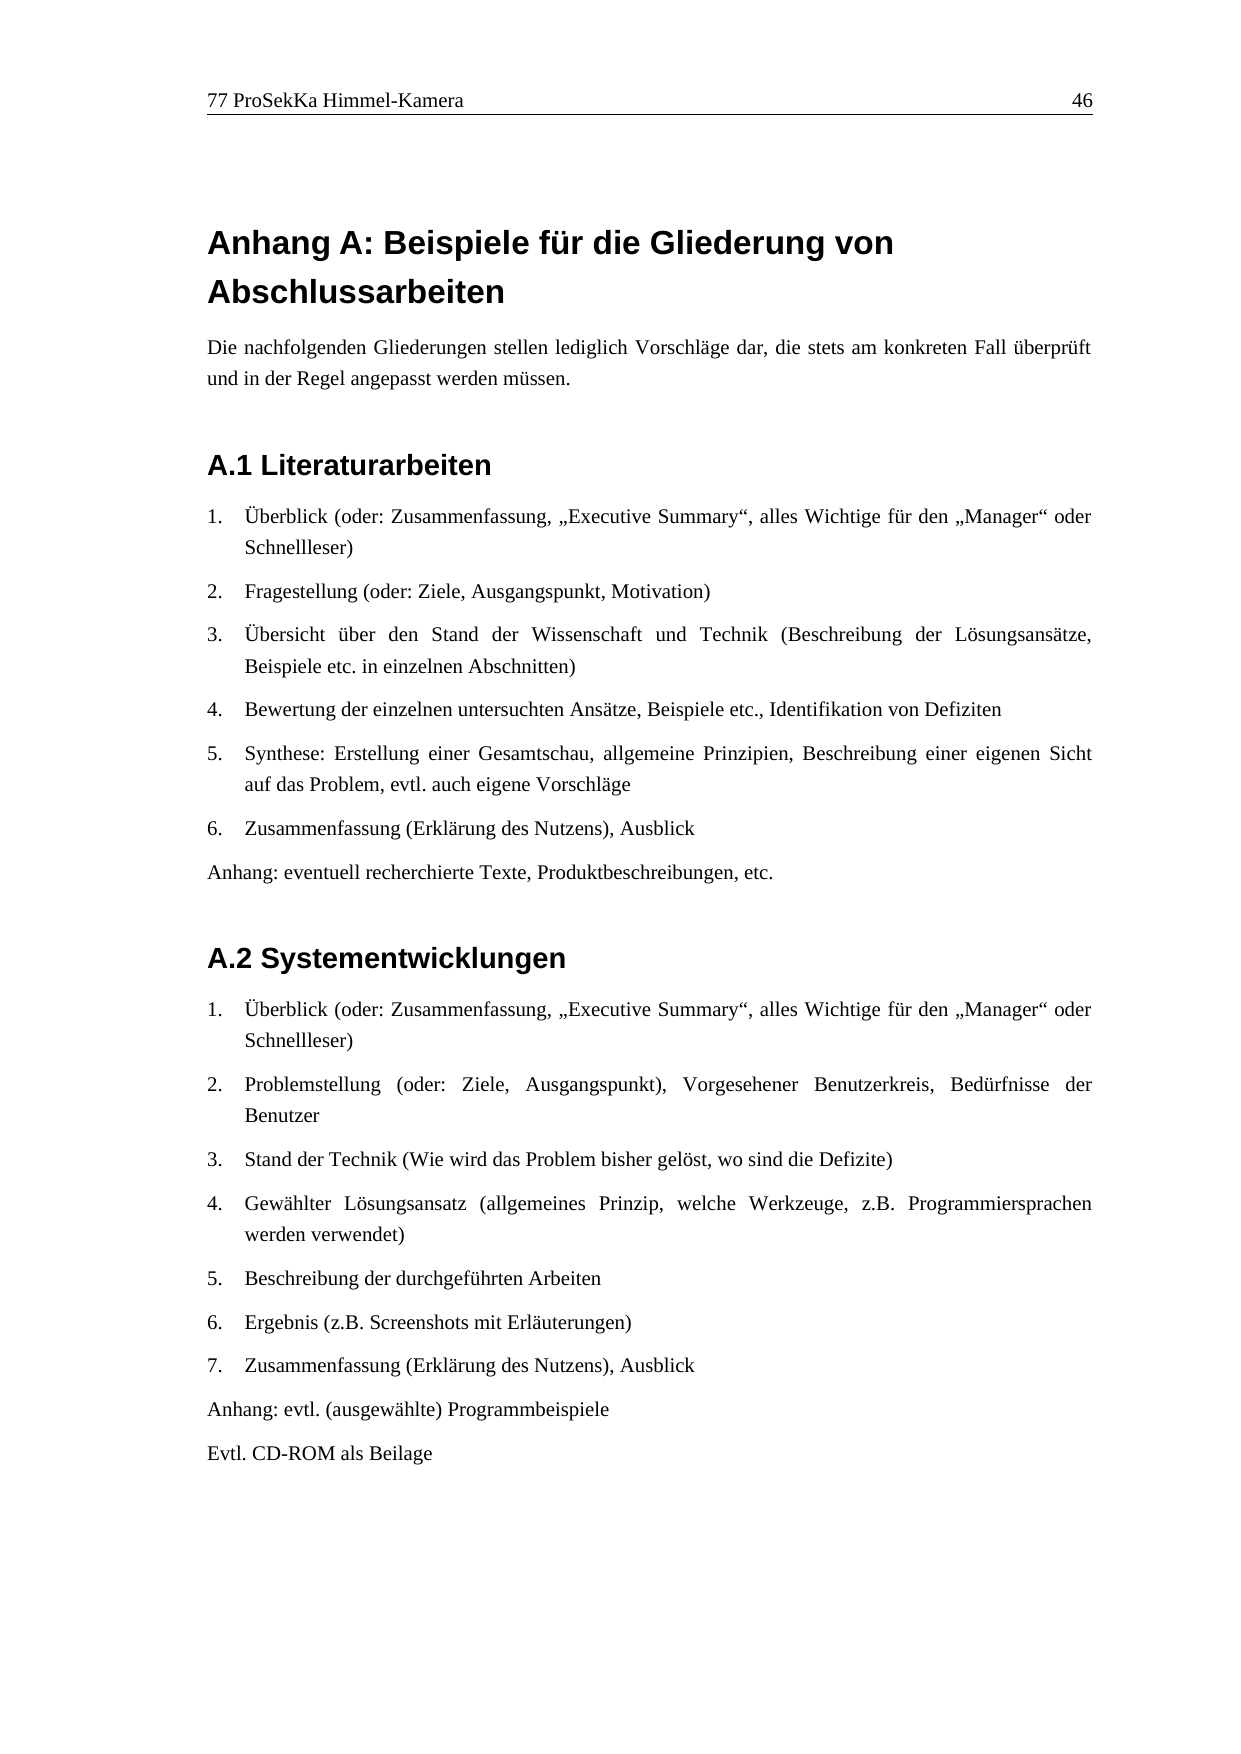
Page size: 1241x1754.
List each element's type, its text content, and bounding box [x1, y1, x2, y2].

list Synthese: Erstellung einer Gesamtschau, allgemeine Prinzipien, Beschreibung einer eigenen Sicht auf das Problem, evtl. auch eigene Vorschläge [207, 741, 1093, 796]
subtitle Anhang A: Beispiele für die Gliederung von Abschlussarbeiten [207, 223, 1093, 311]
text Evtl. CD-ROM als Beilage [207, 1441, 1093, 1465]
list Überblick (oder: Zusammenfassung, „Executive Summary“, alles Wichtige für den „Manager“ oder Schnellleser) [207, 997, 1093, 1052]
list Gewählter Lösungsansatz (allgemeines Prinzip, welche Werkzeuge, z.B. Programmiersprachen werden verwendet) [207, 1191, 1093, 1246]
list Zusammenfassung (Erklärung des Nutzens), Ausblick [207, 1353, 1093, 1377]
subtitle A.1 Literaturarbeiten [207, 447, 1093, 481]
list Übersicht über den Stand der Wissenschaft und Technik (Beschreibung der Lösungsansätze, Beispiele etc. in einzelnen Abschnitten) [207, 622, 1093, 678]
list Beschreibung der durchgeführten Arbeiten [207, 1266, 1093, 1290]
list Ergebnis (z.B. Screenshots mit Erläuterungen) [207, 1309, 1093, 1334]
text Anhang: eventuell recherchierte Texte, Produktbeschreibungen, etc. [207, 860, 1093, 884]
list Problemstellung (oder: Ziele, Ausgangspunkt), Vorgesehener Benutzerkreis, Bedürfnisse der Benutzer [207, 1072, 1093, 1127]
list Fragestellung (oder: Ziele, Ausgangspunkt, Motivation) [207, 578, 1093, 603]
text Anhang: evtl. (ausgewählte) Programmbeispiele [207, 1397, 1093, 1421]
subtitle A.2 Systementwicklungen [207, 941, 1093, 974]
list Bewertung der einzelnen untersuchten Ansätze, Beispiele etc., Identifikation von Defiziten [207, 697, 1093, 721]
list Überblick (oder: Zusammenfassung, „Executive Summary“, alles Wichtige für den „Manager“ oder Schnellleser) [207, 503, 1093, 559]
list Stand der Technik (Wie wird das Problem bisher gelöst, wo sind die Defizite) [207, 1147, 1093, 1171]
list Zusammenfassung (Erklärung des Nutzens), Ausblick [207, 816, 1093, 840]
text Die nachfolgenden Gliederungen stellen lediglich Vorschläge dar, die stets am konkreten Fall überprüft und in der Regel angepasst werden müssen. [207, 335, 1093, 390]
